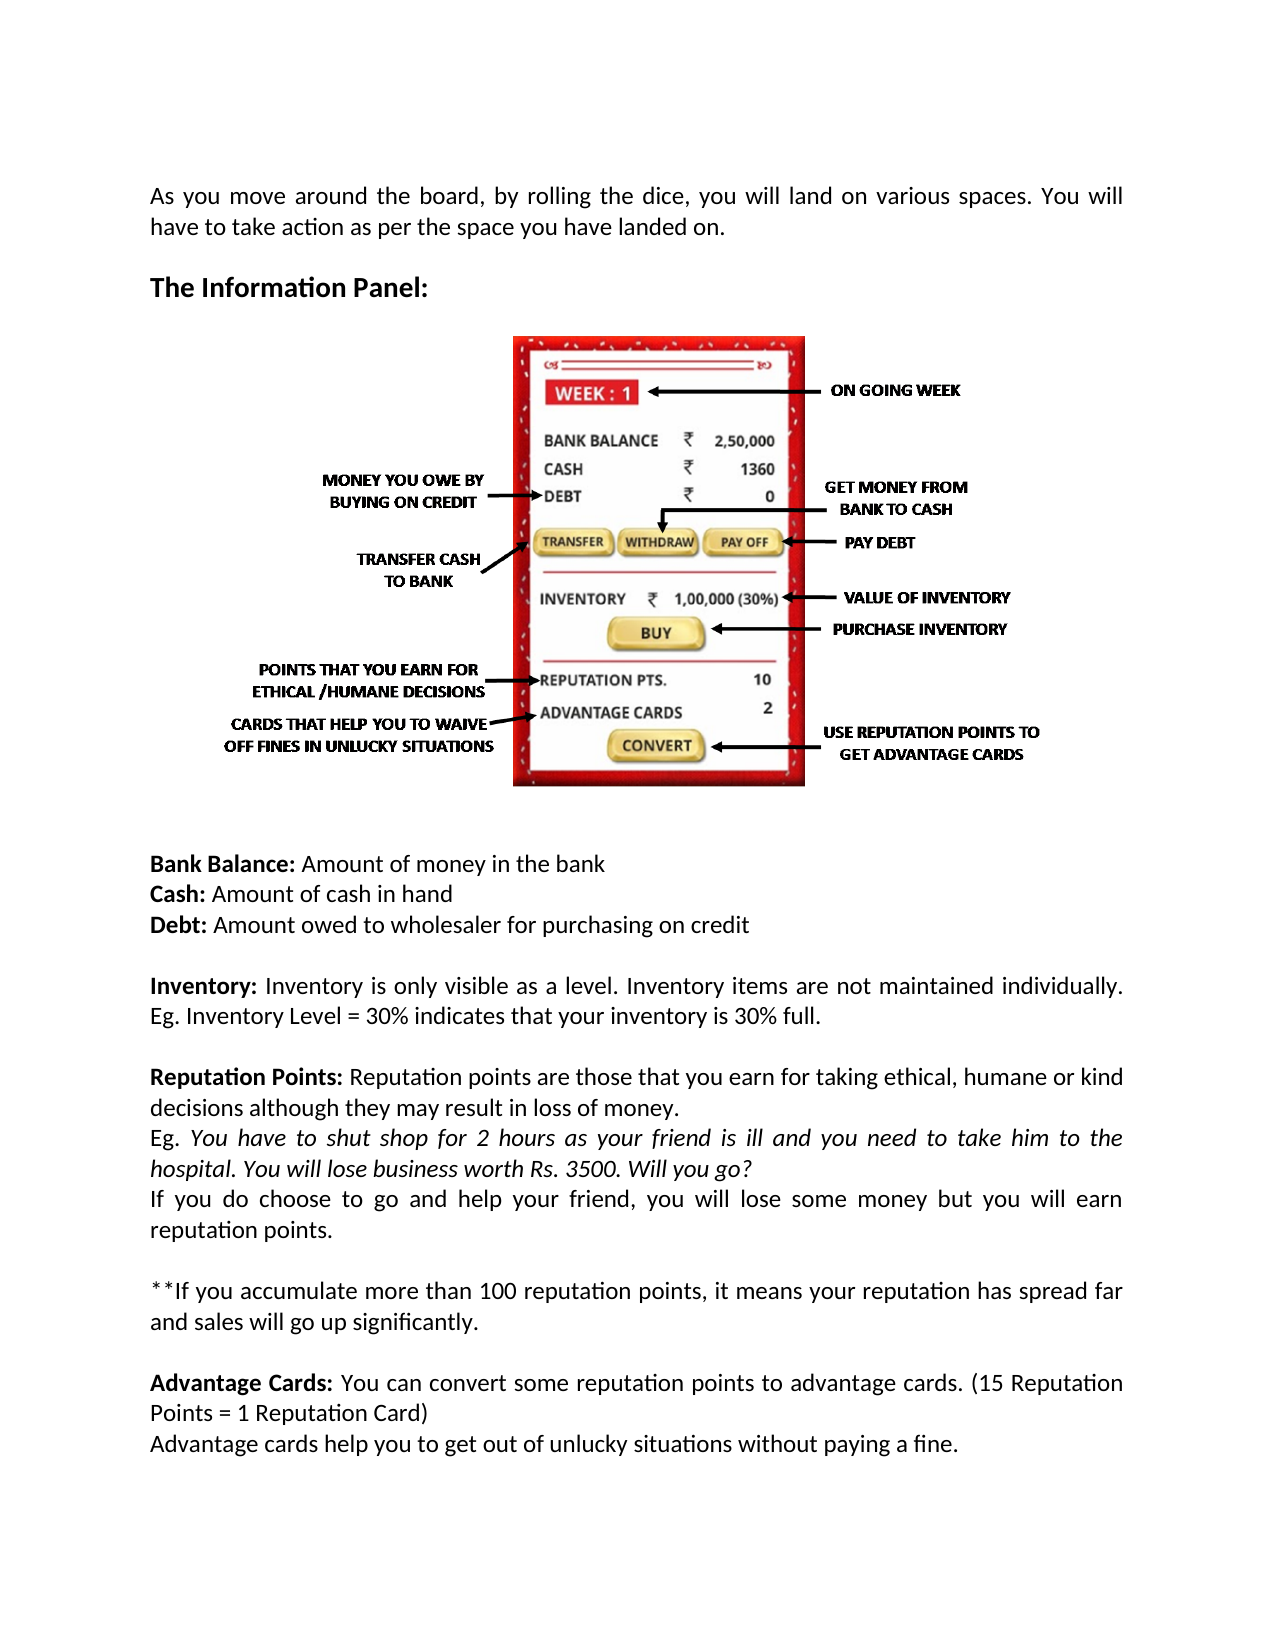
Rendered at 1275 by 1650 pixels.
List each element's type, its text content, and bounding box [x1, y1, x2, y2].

text Eg. You have to shut shop for 2 hours as your friend is ill and you need to take him to the hospital. You will lose business worth Rs. 3500. Will you go? [150, 1122, 1125, 1183]
text Advantage Cards: You can convert some reputation points to advantage cards. (15 Reputation Points = 1 Reputation Card) [150, 1367, 1125, 1428]
text As you move around the board, by rolling the dice, you will land on various spaces. You will have to take action as per the space you have landed on. [150, 181, 1125, 242]
text If you do choose to go and help your friend, you will lose some money but you will earn reputation points. [150, 1183, 1125, 1244]
text Bank Balance: Amount of money in the bank [150, 848, 1125, 878]
picture [212, 335, 1058, 787]
text **If you accumulate more than 100 reputation points, it means your reputation has spread far and sales will go up significantly. [150, 1275, 1125, 1336]
text Debt: Amount owed to wholesaler for purchasing on credit [150, 909, 1125, 939]
text The Information Panel: [150, 269, 1125, 305]
text Advantage cards help you to get out of unlucky situations without paying a fine. [150, 1428, 1125, 1458]
text Cash: Amount of cash in hand [150, 878, 1125, 909]
text Reputation Points: Reputation points are those that you earn for taking ethical, humane or kind decisions although they may result in loss of money. [150, 1061, 1125, 1122]
text Inventory: Inventory is only visible as a level. Inventory items are not maintained individually. Eg. Inventory Level = 30% indicates that your inventory is 30% full. [150, 970, 1125, 1031]
